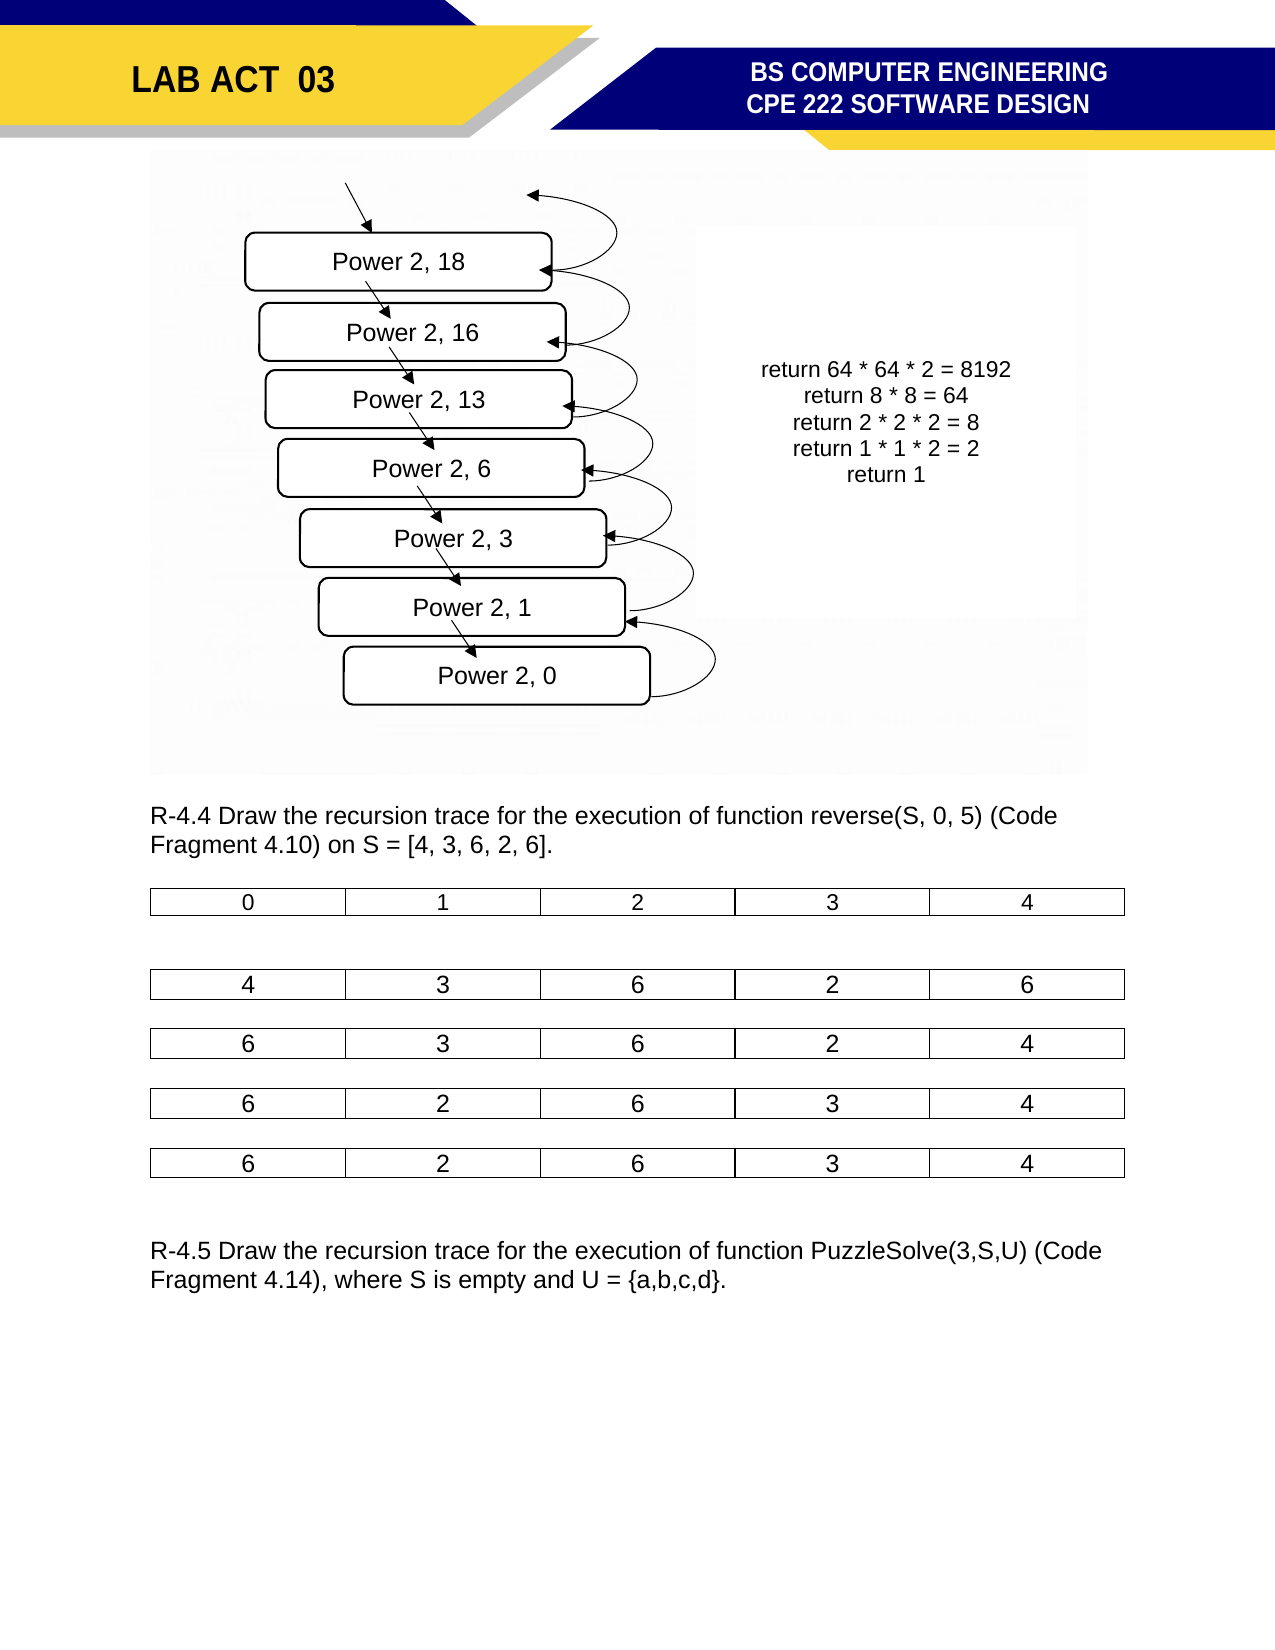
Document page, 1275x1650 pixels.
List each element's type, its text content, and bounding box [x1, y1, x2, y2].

table_header 2 [736, 970, 929, 998]
table_header 3 [736, 1089, 929, 1118]
table_header 2 [541, 889, 734, 915]
table_header 4 [930, 1029, 1124, 1058]
table_header 6 [151, 1089, 345, 1118]
picture [150, 150, 1088, 775]
table_header 6 [541, 1029, 734, 1058]
table_header 6 [151, 1029, 345, 1058]
table_header 6 [151, 1149, 345, 1177]
table_header 6 [541, 1089, 734, 1118]
table_header 3 [736, 889, 929, 915]
table_header 4 [930, 1149, 1124, 1177]
table_header 4 [151, 970, 345, 998]
table_header 4 [930, 1089, 1124, 1118]
table_header 6 [541, 1149, 734, 1177]
table_header 2 [736, 1029, 929, 1058]
table_header 3 [346, 970, 540, 998]
table_header 6 [541, 970, 734, 998]
table_header 2 [346, 1149, 540, 1177]
table_header 1 [346, 889, 540, 915]
table_header 2 [346, 1089, 540, 1118]
table_header 4 [930, 889, 1124, 915]
table_header 0 [151, 889, 345, 915]
table_header 3 [346, 1029, 540, 1058]
table_header 3 [736, 1149, 929, 1177]
text R-4.4 Draw the recursion trace for the execution of function reverse(S, 0, 5) (Code Fragment 4.10) on S = [4, 3, 6, 2, 6]. [150, 801, 1125, 859]
table_header 6 [930, 970, 1124, 998]
text R-4.5 Draw the recursion trace for the execution of function PuzzleSolve(3,S,U) (Code Fragment 4.14), where S is empty and U = {a,b,c,d}. [150, 1236, 1125, 1293]
